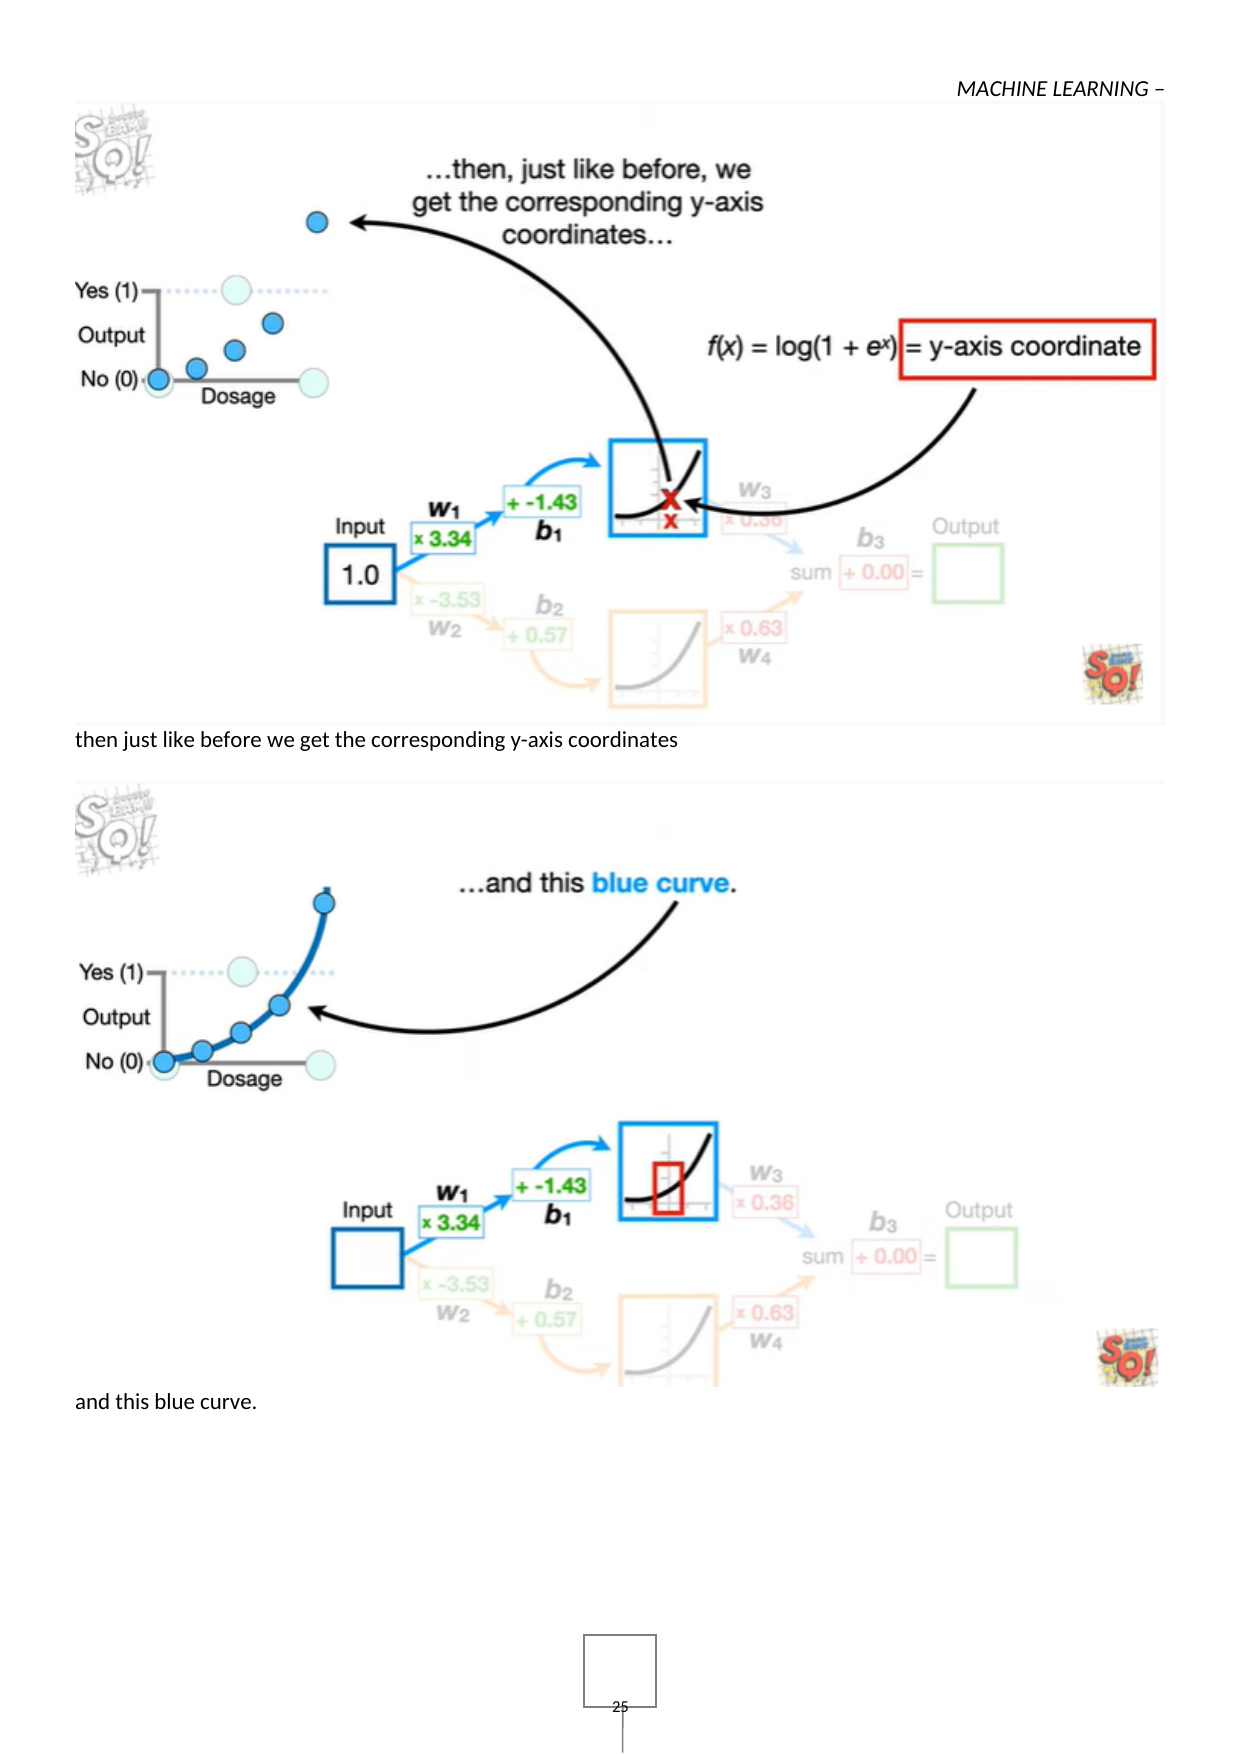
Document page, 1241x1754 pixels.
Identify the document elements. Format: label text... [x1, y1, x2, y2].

text then just like before we get the corresponding y-axis coordinates [75, 726, 1165, 753]
text and this blue curve. [75, 1387, 1165, 1415]
picture [75, 101, 1166, 726]
picture [75, 781, 1166, 1387]
